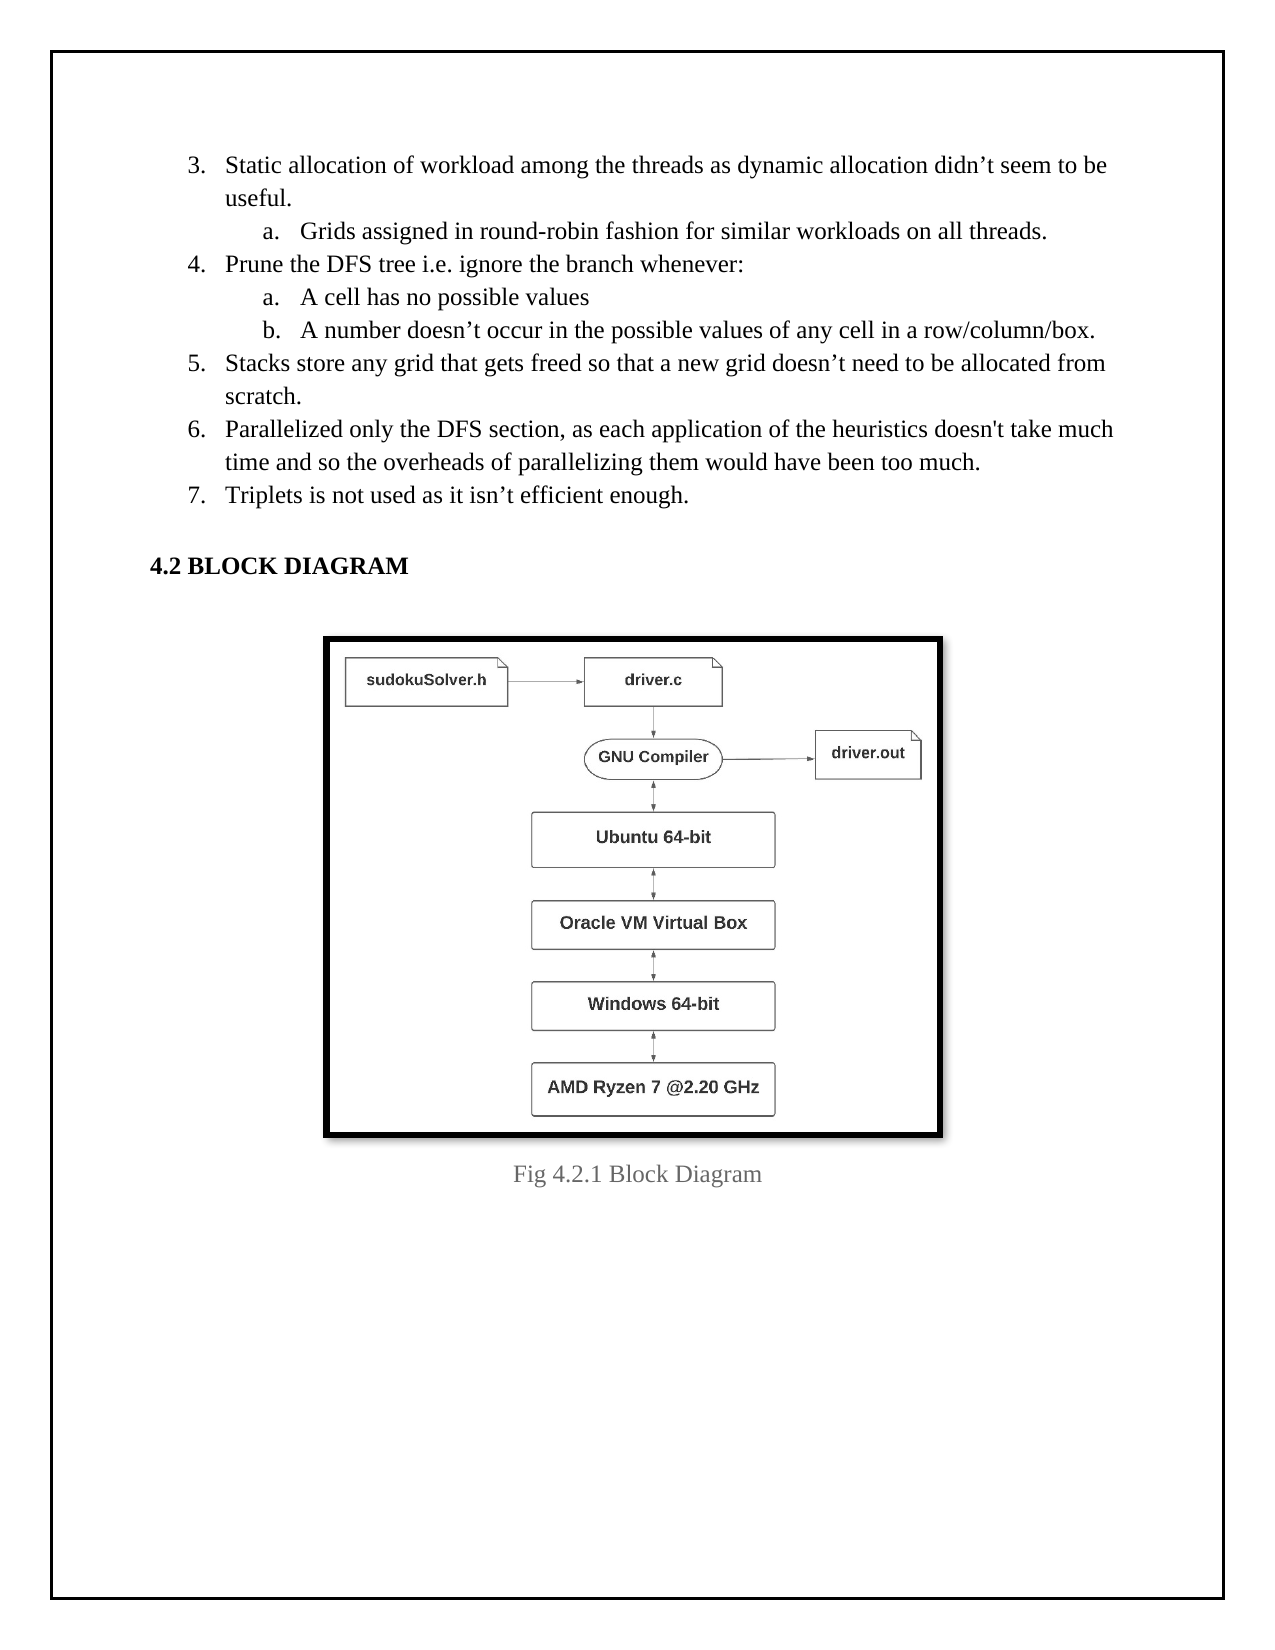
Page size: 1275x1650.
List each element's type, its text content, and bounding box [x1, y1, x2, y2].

list Parallelized only the DFS section, as each application of the heuristics doesn't take much time and so the overheads of parallelizing them would have been too much. [187, 414, 1125, 476]
list A cell has no possible values [262, 282, 1125, 311]
subtitle Fig 4.2.1 Block Diagram [150, 1159, 1125, 1187]
list Triplets is not used as it isn’t efficient enough. [187, 480, 1125, 509]
list Stacks store any grid that gets freed so that a new grid doesn’t need to be allocated from scratch. [187, 348, 1125, 410]
subtitle 4.2 BLOCK DIAGRAM [150, 551, 1125, 579]
list Prune the DFS tree i.e. ignore the branch whenever: [187, 249, 1125, 278]
list A number doesn’t occur in the possible values of any cell in a row/column/box. [262, 315, 1125, 344]
picture [330, 642, 937, 1132]
list Static allocation of workload among the threads as dynamic allocation didn’t seem to be useful. [187, 150, 1125, 212]
list Grids assigned in round-robin fashion for similar workloads on all threads. [262, 216, 1125, 245]
